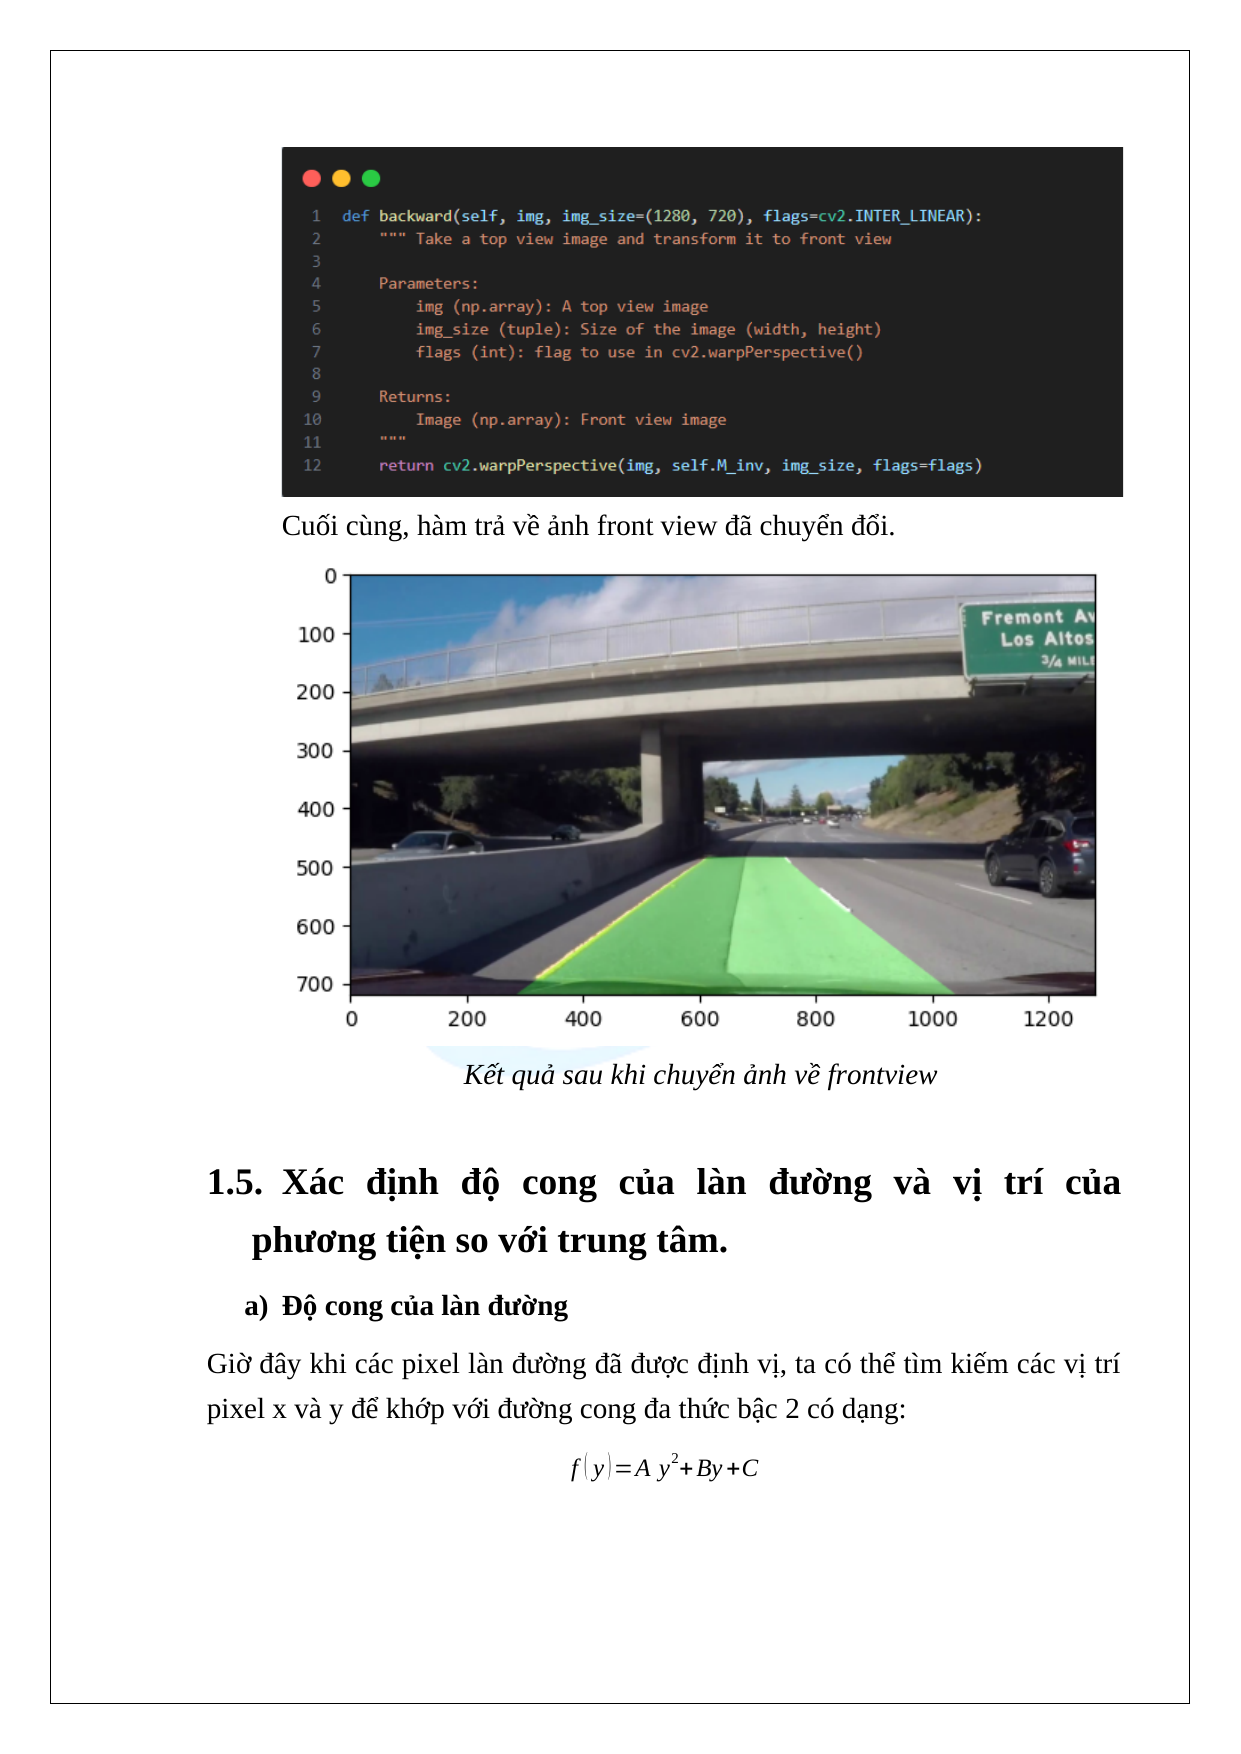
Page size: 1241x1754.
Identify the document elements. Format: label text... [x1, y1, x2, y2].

picture [281, 553, 1110, 1046]
list Cuối cùng, hàm trả về ảnh front view đã chuyển đổi. [282, 508, 1122, 541]
picture [281, 147, 1124, 497]
list Kết quả sau khi chuyển ảnh về frontview [282, 1057, 1122, 1090]
subtitle Xác định độ cong của làn đường và vị trí của phương tiện so với trung tâm. [207, 1160, 1122, 1261]
text Giờ đây khi các pixel làn đường đã được định vị, ta có thể tìm kiếm các vị trí pixel x và y để khớp với đường cong đa thức bậc 2 có dạng: [207, 1346, 1122, 1425]
subtitle Độ cong của làn đường [244, 1288, 1122, 1322]
